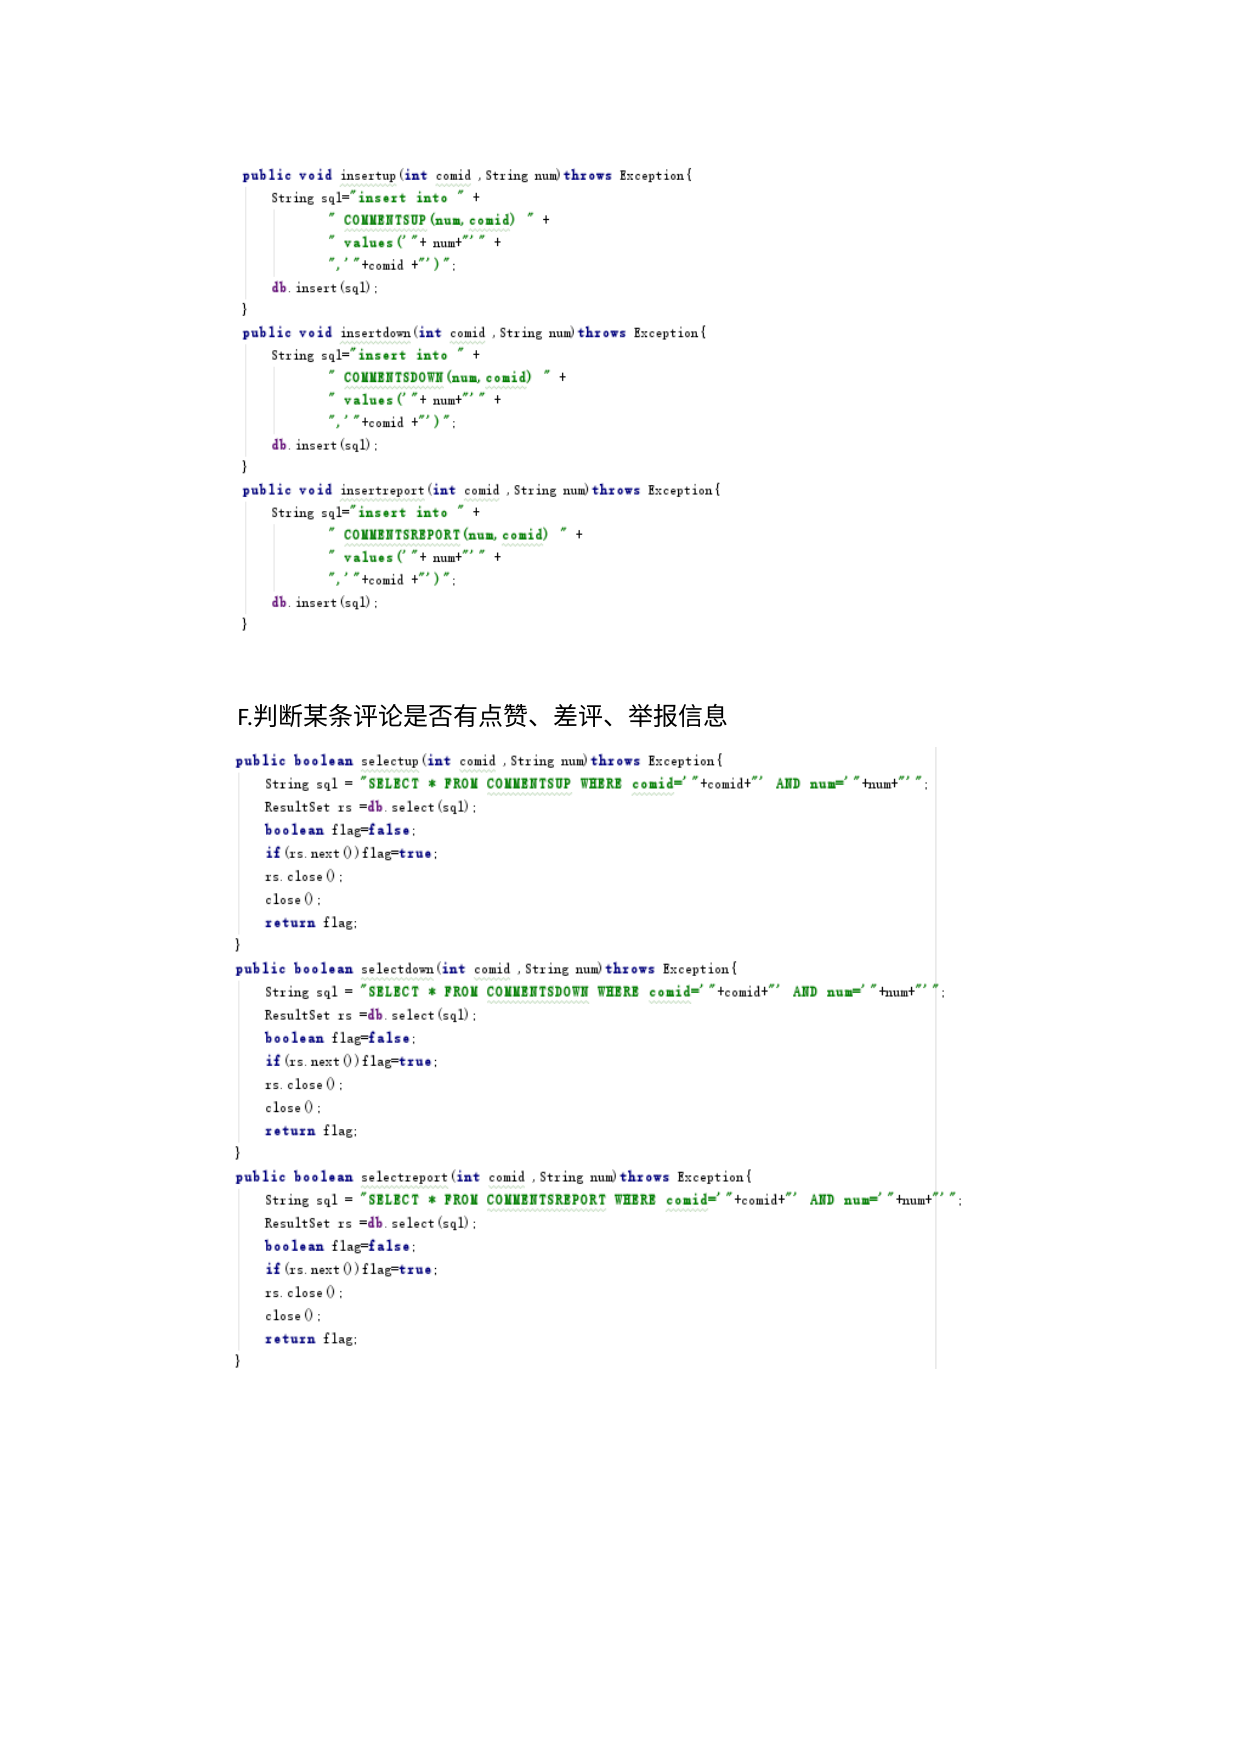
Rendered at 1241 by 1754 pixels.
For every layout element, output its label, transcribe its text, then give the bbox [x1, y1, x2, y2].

picture [231, 162, 749, 639]
text F.判断某条评论是否有点赞、差评、举报信息 [187, 682, 1053, 747]
picture [231, 747, 973, 1369]
